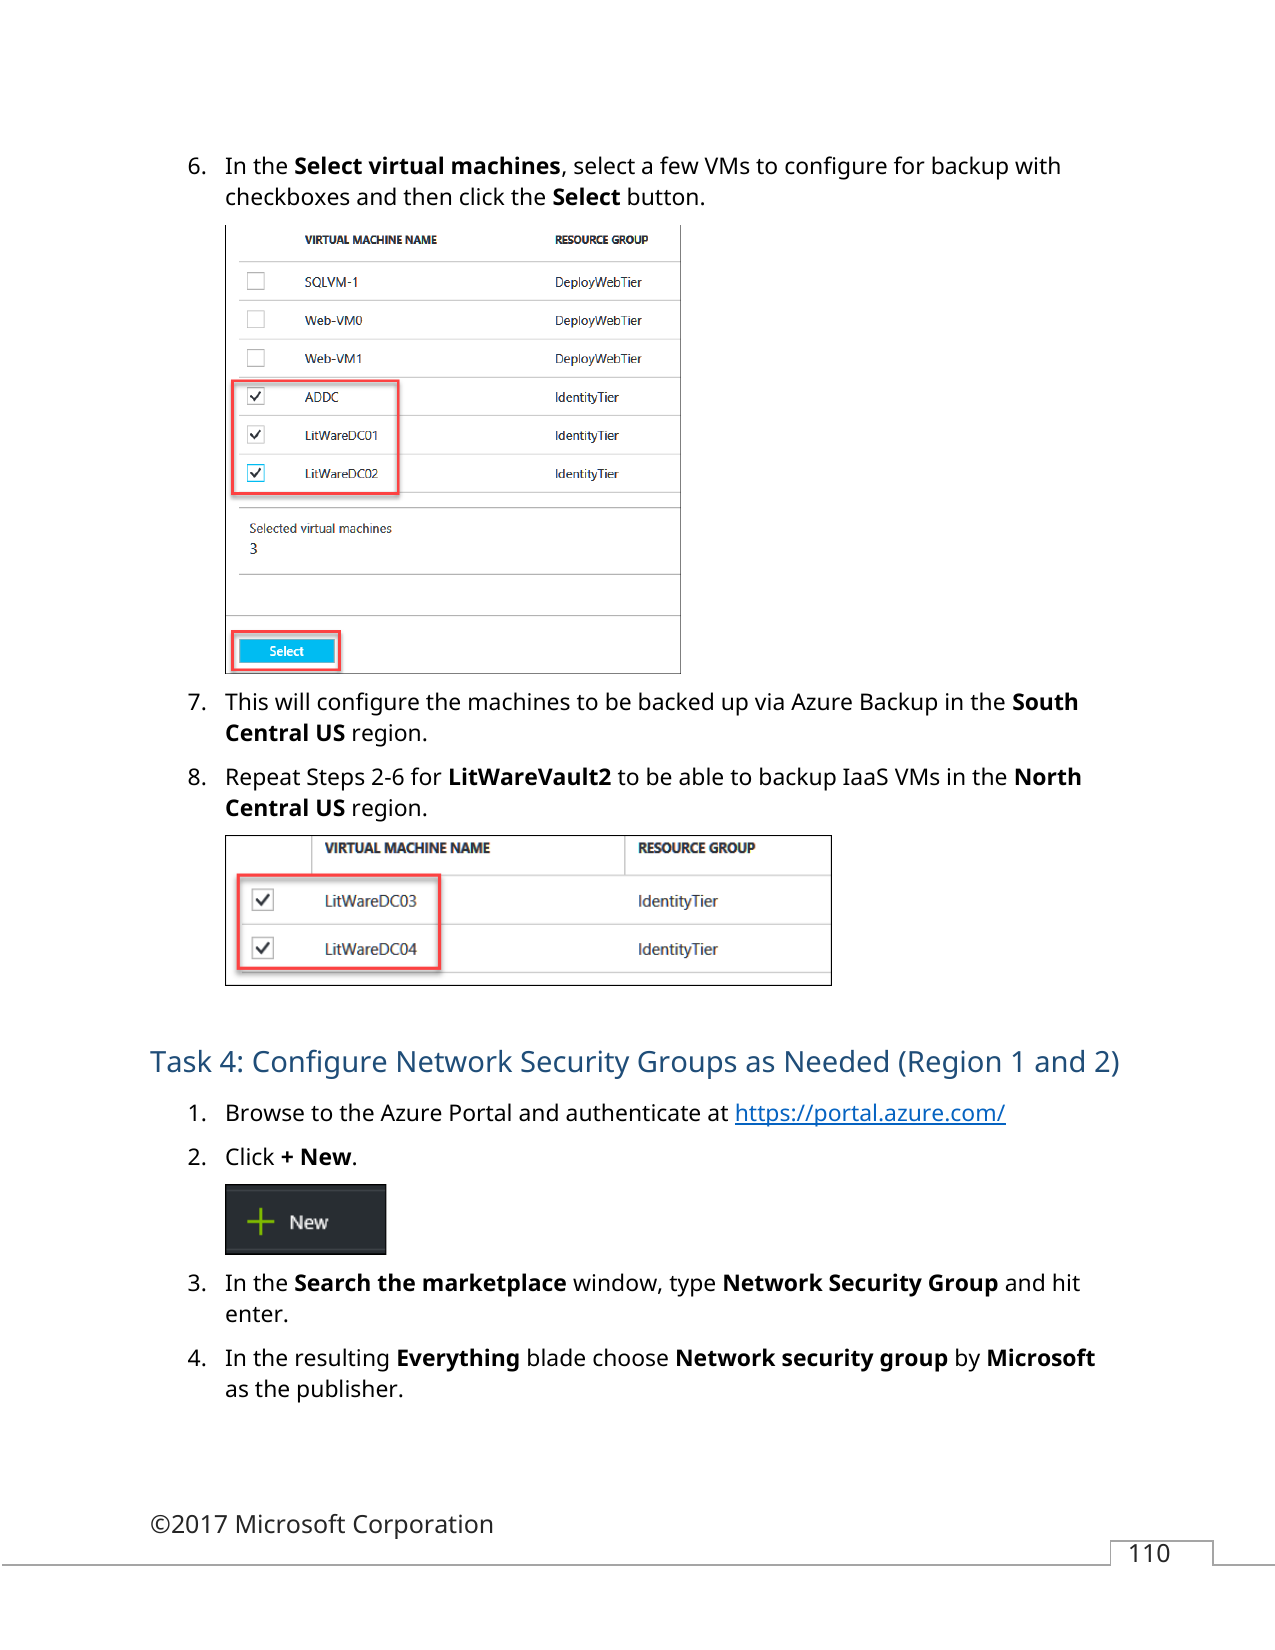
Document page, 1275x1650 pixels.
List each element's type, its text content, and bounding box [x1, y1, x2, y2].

list In the Select virtual machines, select a few VMs to configure for backup with checkboxes and then click the Select button. [187, 150, 1125, 212]
list In the resulting Everything blade choose Network security group by Microsoft as the publisher. [187, 1342, 1125, 1404]
list This will configure the machines to be backed up via Azure Backup in the South Central US region. [187, 686, 1125, 748]
list Browse to the Azure Portal and authenticate at https://portal.azure.com/ [187, 1097, 1125, 1128]
list In the Search the marketplace window, type Network Security Group and hit enter. [187, 1267, 1125, 1329]
list Repeat Steps 2-6 for LitWareVault2 to be able to backup IaaS VMs in the North Central US region. [187, 761, 1125, 823]
picture [225, 225, 681, 674]
picture [225, 835, 832, 986]
picture [225, 1184, 387, 1255]
list Click + New. [187, 1141, 1125, 1172]
subtitle Task 4: Configure Network Security Groups as Needed (Region 1 and 2) [150, 1042, 1125, 1081]
